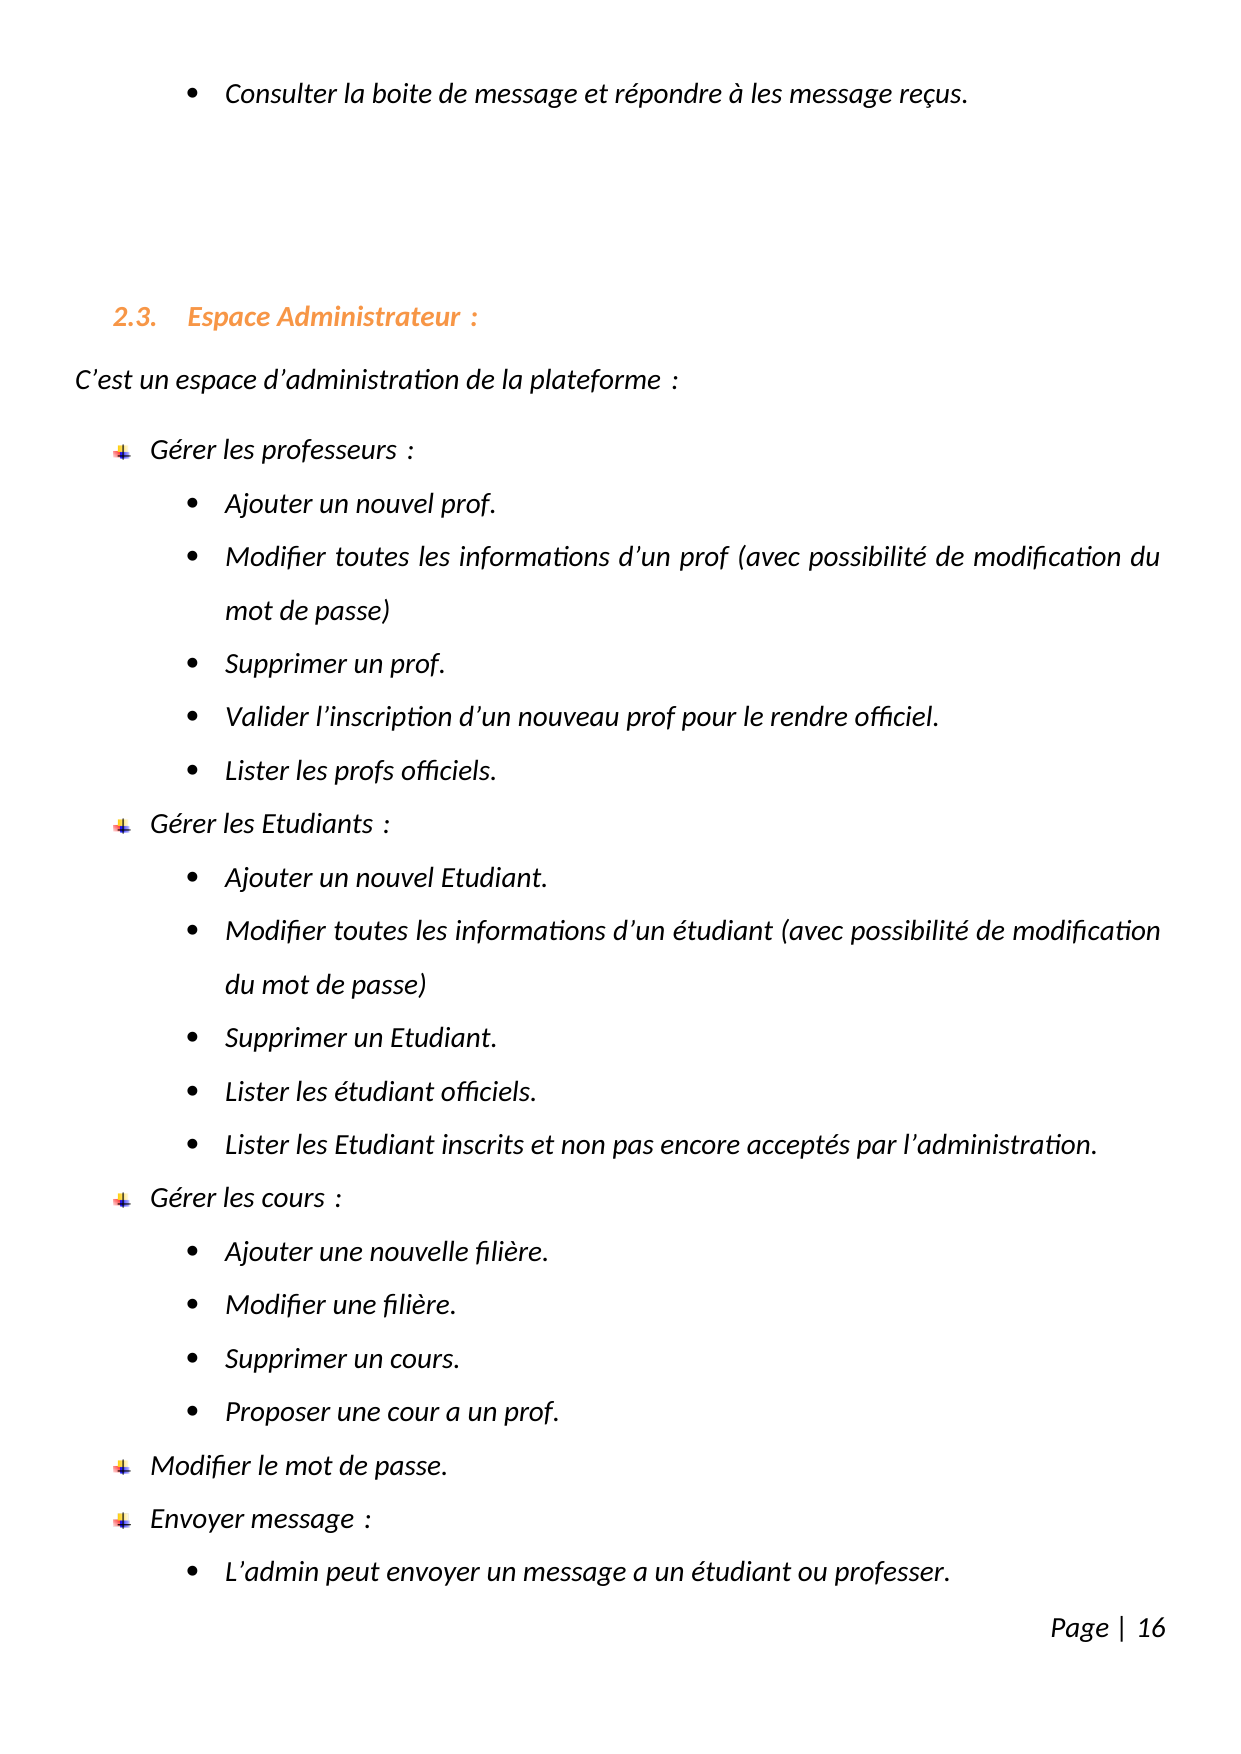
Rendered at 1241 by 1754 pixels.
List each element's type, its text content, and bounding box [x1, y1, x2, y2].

list Supprimer un Etudiant. [187, 1019, 1165, 1055]
list Ajouter un nouvel Etudiant. [187, 859, 1165, 894]
list Gérer les professeurs : [112, 431, 1165, 467]
subtitle Espace Administrateur : [112, 298, 1165, 333]
list Lister les étudiant officiels. [187, 1073, 1165, 1108]
list Supprimer un prof. [187, 645, 1165, 681]
list Lister les Etudiant inscrits et non pas encore acceptés par l’administration. [187, 1126, 1165, 1162]
list Modifier toutes les informations d’un prof (avec possibilité de modification du mot de passe) [187, 538, 1165, 627]
list Envoyer message : [112, 1500, 1165, 1536]
list Lister les profs officiels. [187, 752, 1165, 788]
list L’admin peut envoyer un message a un étudiant ou professer. [187, 1553, 1165, 1589]
text C’est un espace d’administration de la plateforme : [75, 361, 1165, 397]
list Gérer les Etudiants : [112, 805, 1165, 841]
list Supprimer un cours. [187, 1340, 1165, 1375]
picture [113, 443, 131, 460]
picture [113, 1511, 131, 1529]
list Modifier une filière. [187, 1286, 1165, 1322]
list Ajouter une nouvelle filière. [187, 1233, 1165, 1268]
list Modifier le mot de passe. [112, 1447, 1165, 1482]
list Valider l’inscription d’un nouveau prof pour le rendre officiel. [187, 698, 1165, 734]
picture [113, 817, 131, 834]
list Proposer une cour a un prof. [187, 1393, 1165, 1429]
list Modifier toutes les informations d’un étudiant (avec possibilité de modification du mot de passe) [187, 912, 1165, 1001]
list Ajouter un nouvel prof. [187, 485, 1165, 520]
picture [113, 1191, 131, 1208]
list Consulter la boite de message et répondre à les message reçus. [187, 75, 1165, 111]
list Gérer les cours : [112, 1179, 1165, 1215]
picture [113, 1458, 131, 1475]
